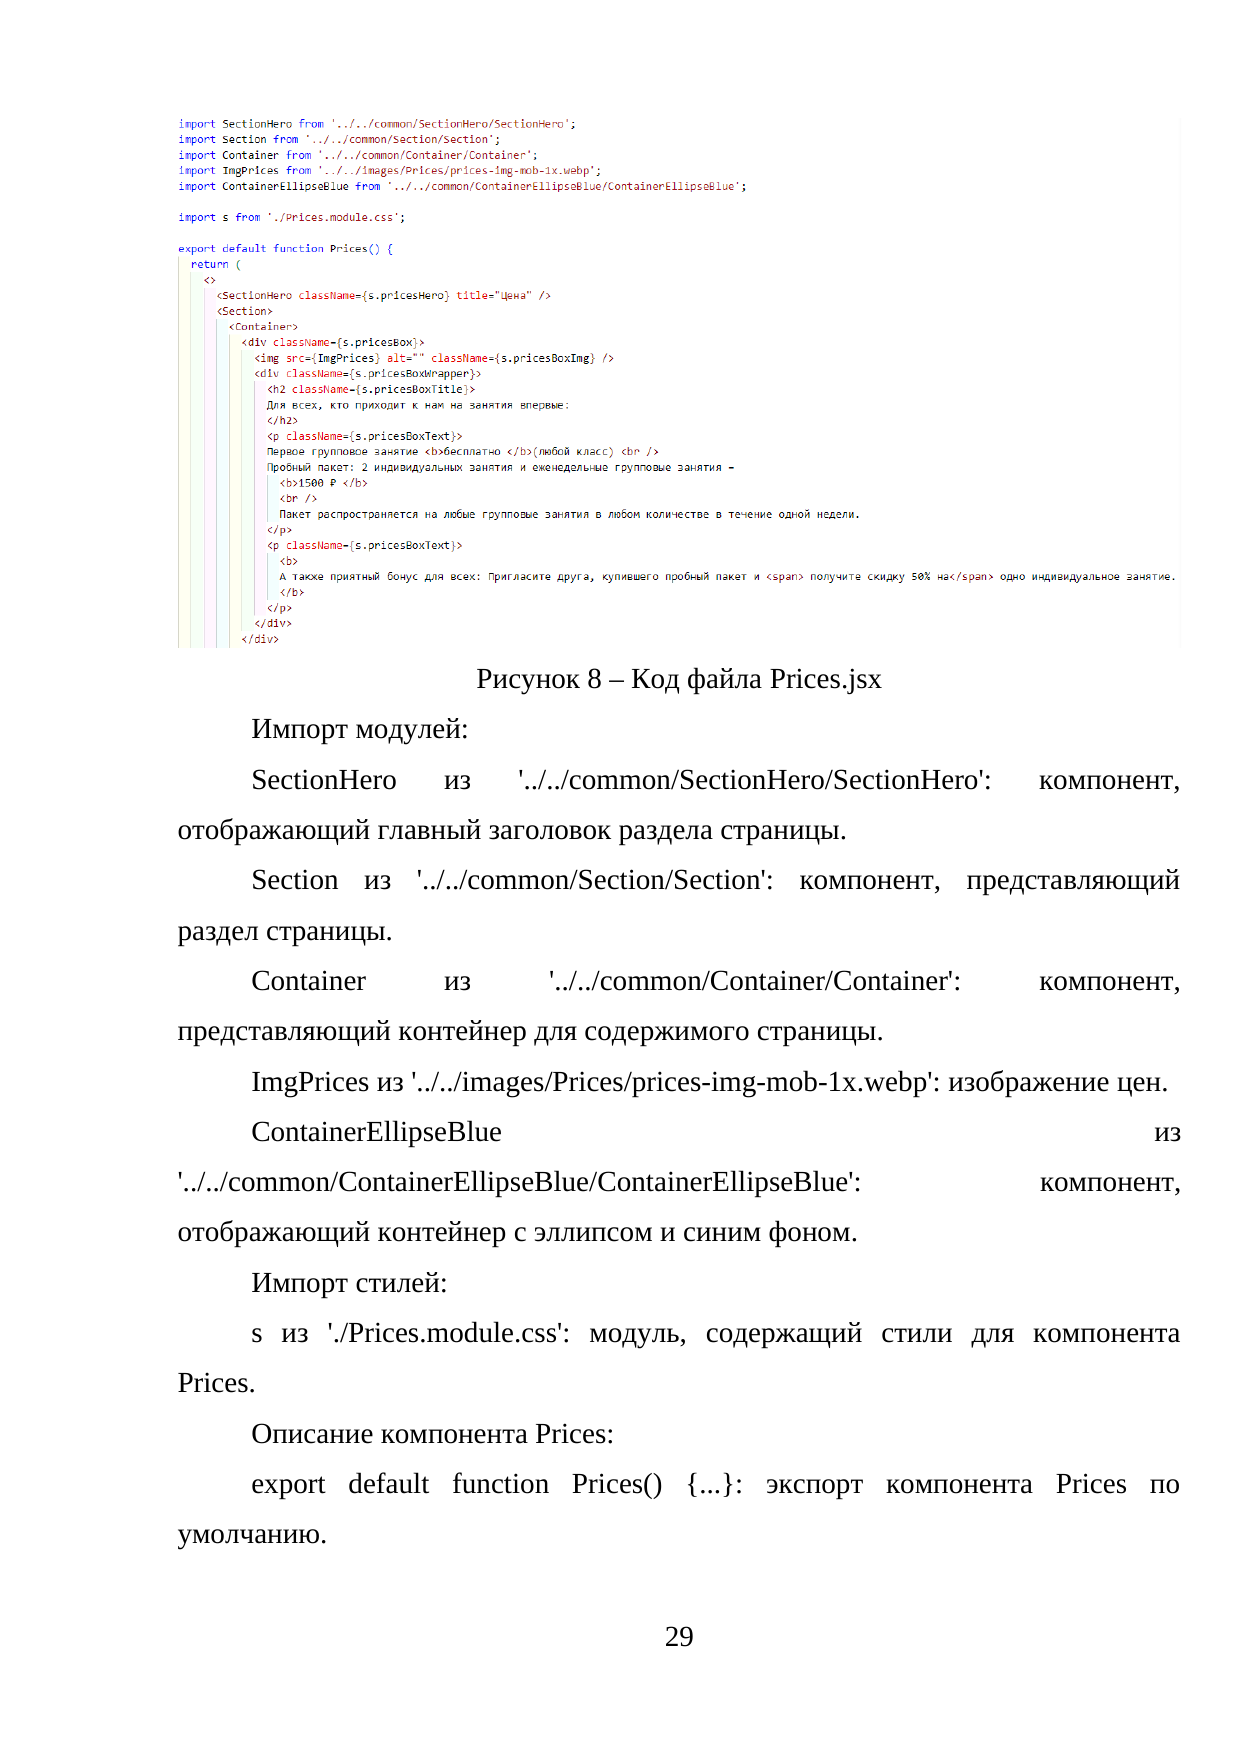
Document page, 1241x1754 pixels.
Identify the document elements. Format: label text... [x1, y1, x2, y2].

picture [177, 118, 1182, 648]
text SectionHero из '../../common/SectionHero/SectionHero': компонент, отображающий главный заголовок раздела страницы. [177, 762, 1181, 846]
text ImgPrices из '../../images/Prices/prices-img-mob-1x.webp': изображение цен. [177, 1064, 1181, 1097]
text export default function Prices() {...}: экспорт компонента Prices по умолчанию. [177, 1466, 1181, 1550]
text Container из '../../common/Container/Container': компонент, представляющий контейнер для содержимого страницы. [177, 963, 1181, 1047]
text Импорт модулей: [177, 711, 1181, 745]
text Рисунок 8 – Код файла Prices.jsx [177, 661, 1181, 695]
text s из './Prices.module.css': модуль, содержащий стили для компонента Prices. [177, 1315, 1181, 1399]
text ContainerEllipseBlue из '../../common/ContainerEllipseBlue/ContainerEllipseBlue': компонент, отображающий контейнер с эллипсом и синим фоном. [177, 1114, 1181, 1248]
text Section из '../../common/Section/Section': компонент, представляющий раздел страницы. [177, 862, 1181, 946]
text Импорт стилей: [177, 1265, 1181, 1298]
text Описание компонента Prices: [177, 1416, 1181, 1449]
